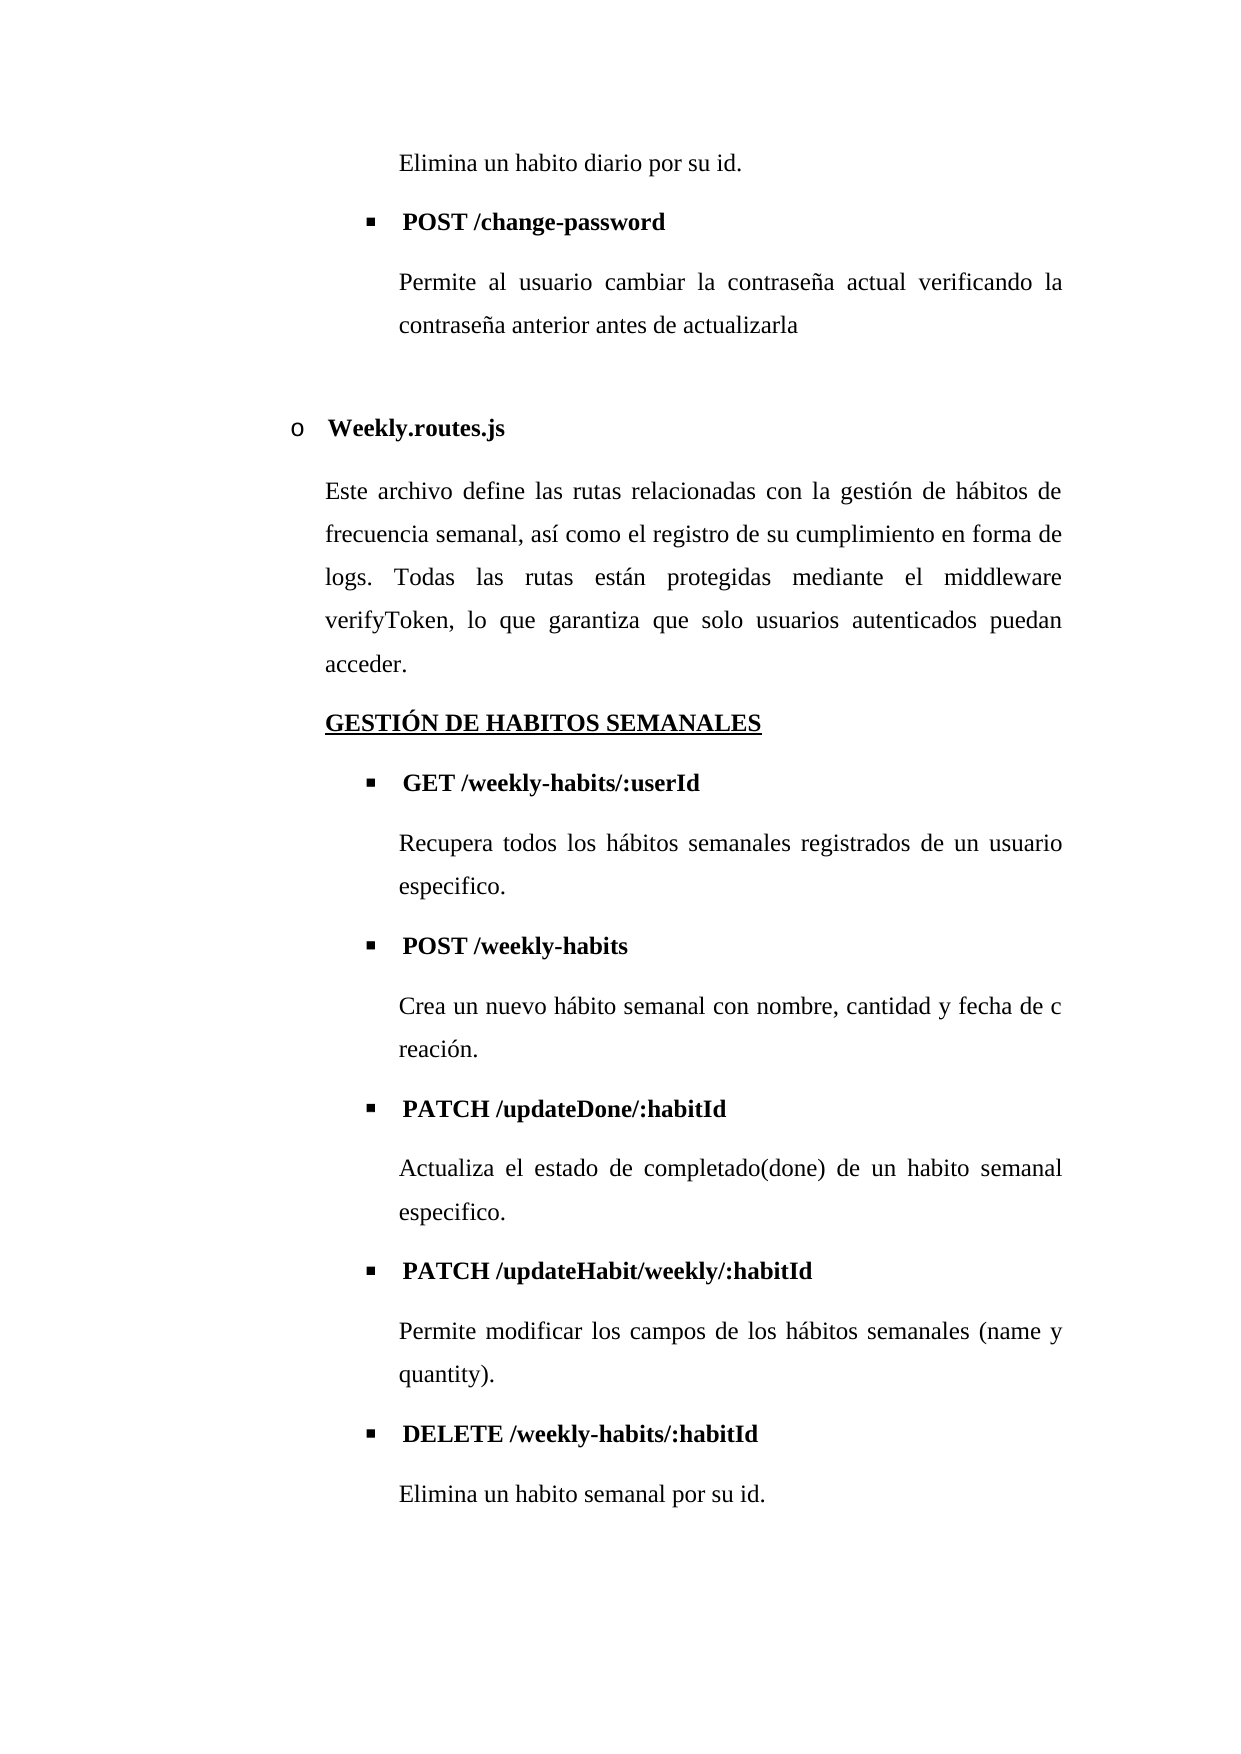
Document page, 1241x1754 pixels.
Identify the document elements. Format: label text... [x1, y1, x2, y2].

text Elimina un habito diario por su id. [325, 148, 1063, 176]
text Actualiza el estado de completado(done) de un habito semanal especifico. [398, 1153, 1063, 1225]
text Recupera todos los hábitos semanales registrados de un usuario especifico. [398, 828, 1063, 900]
list GET /weekly-habits/:userId [365, 768, 1063, 797]
text Permite modificar los campos de los hábitos semanales (name y quantity). [398, 1316, 1063, 1388]
text Permite al usuario cambiar la contraseña actual verificando la contraseña anterior antes de actualizarla [398, 267, 1063, 339]
list POST /weekly-habits [365, 931, 1063, 960]
list Weekly.routes.js [290, 413, 1063, 444]
text Crea un nuevo hábito semanal con nombre, cantidad y fecha de c reación. [325, 991, 1063, 1063]
text Elimina un habito semanal por su id. [325, 1479, 1063, 1508]
list POST /change-password [365, 207, 1063, 236]
text GESTIÓN DE HABITOS SEMANALES [325, 708, 1063, 737]
list PATCH /updateDone/:habitId [365, 1094, 1063, 1122]
list DELETE /weekly-habits/:habitId [365, 1419, 1063, 1448]
list PATCH /updateHabit/weekly/:habitId [365, 1256, 1063, 1285]
text Este archivo define las rutas relacionadas con la gestión de hábitos de frecuencia semanal, así como el registro de su cumplimiento en forma de logs. Todas las rutas están protegidas mediante el middleware verifyToken, lo que garantiza que solo usuarios autenticados puedan acceder. [325, 476, 1063, 677]
